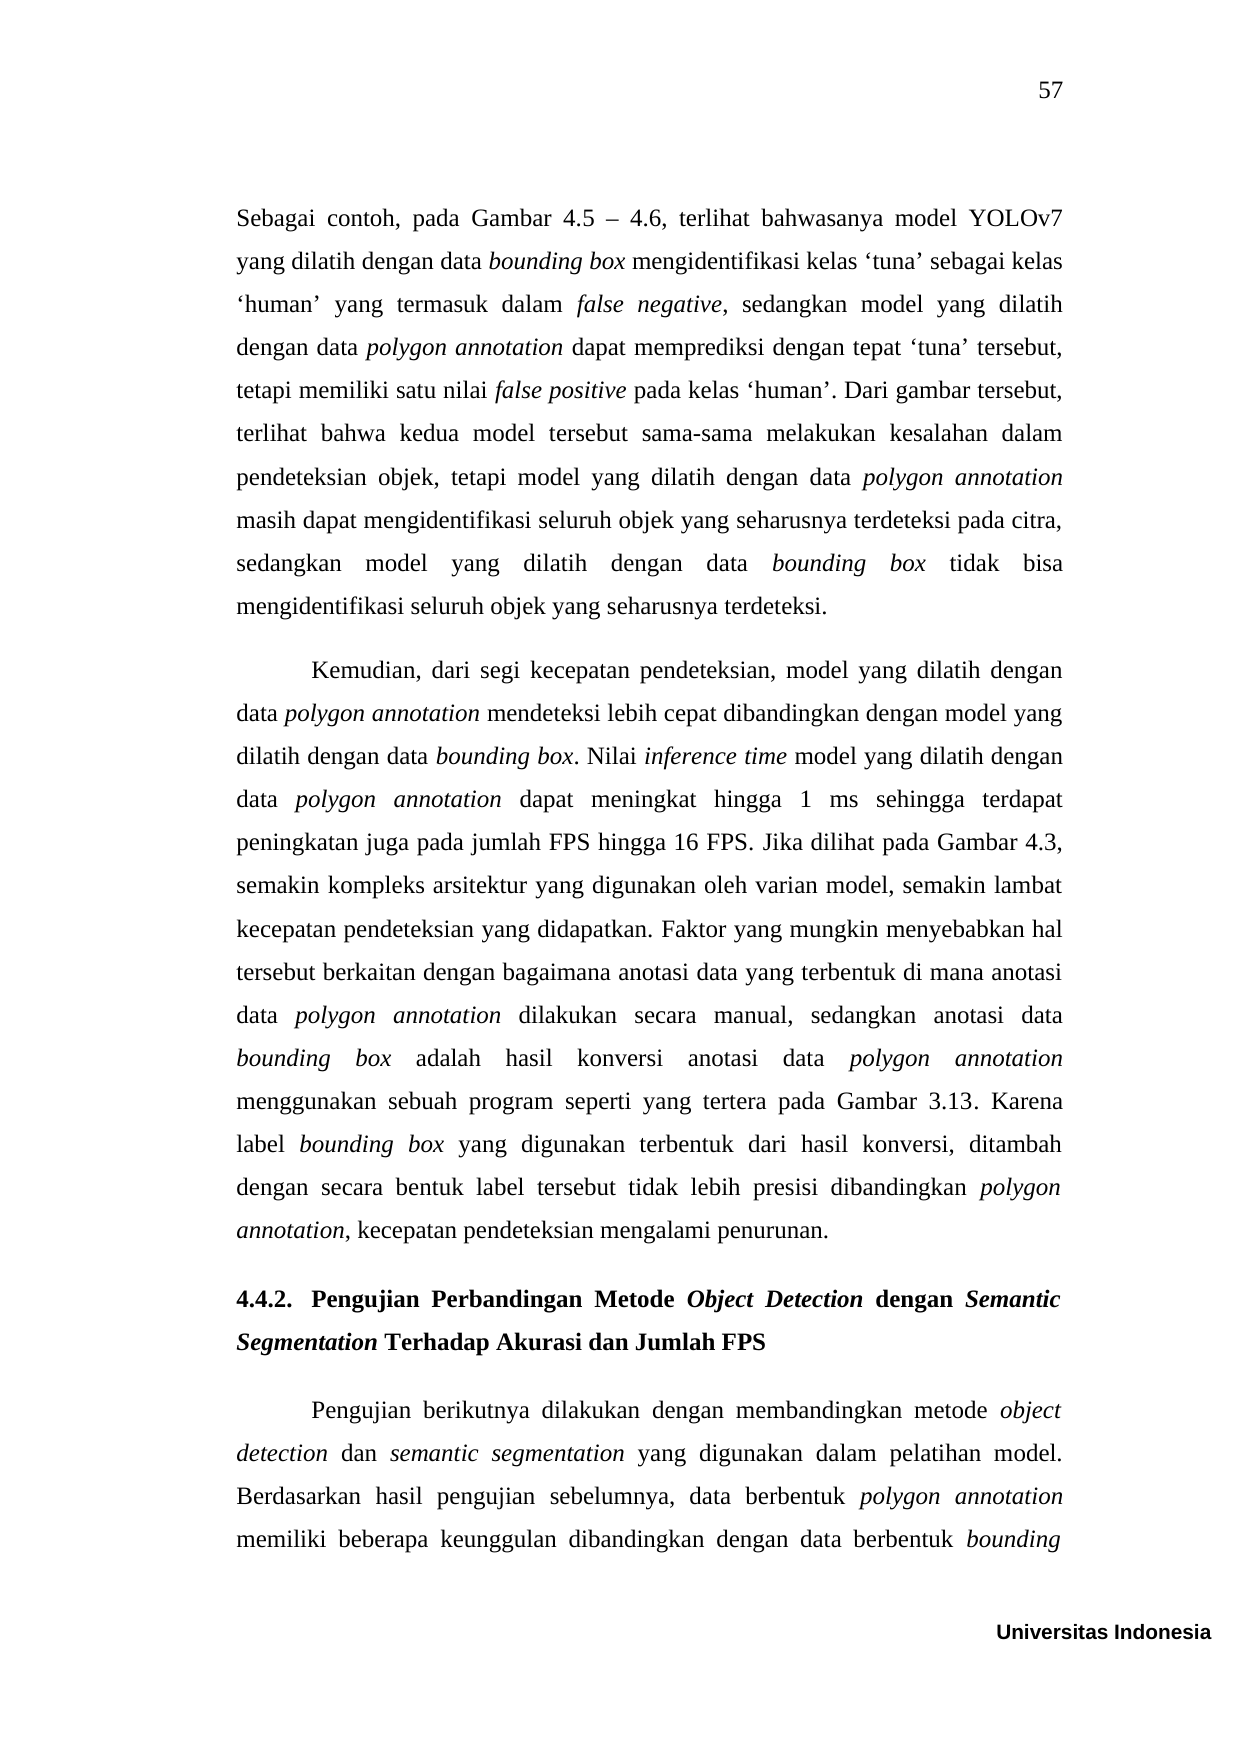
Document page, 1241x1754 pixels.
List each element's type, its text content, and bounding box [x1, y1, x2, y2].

text Sebagai contoh, pada Gambar 4.5 – 4.6, terlihat bahwasanya model YOLOv7 yang dilatih dengan data bounding box mengidentifikasi kelas ‘tuna’ sebagai kelas ‘human’ yang termasuk dalam false negative, sedangkan model yang dilatih dengan data polygon annotation dapat memprediksi dengan tepat ‘tuna’ tersebut, tetapi memiliki satu nilai false positive pada kelas ‘human’. Dari gambar tersebut, terlihat bahwa kedua model tersebut sama-sama melakukan kesalahan dalam pendeteksian objek, tetapi model yang dilatih dengan data polygon annotation masih dapat mengidentifikasi seluruh objek yang seharusnya terdeteksi pada citra, sedangkan model yang dilatih dengan data bounding box tidak bisa mengidentifikasi seluruh objek yang seharusnya terdeteksi. [236, 203, 1063, 620]
text Kemudian, dari segi kecepatan pendeteksian, model yang dilatih dengan data polygon annotation mendeteksi lebih cepat dibandingkan dengan model yang dilatih dengan data bounding box. Nilai inference time model yang dilatih dengan data polygon annotation dapat meningkat hingga 1 ms sehingga terdapat peningkatan juga pada jumlah FPS hingga 16 FPS. Jika dilihat pada Gambar 4.3, semakin kompleks arsitektur yang digunakan oleh varian model, semakin lambat kecepatan pendeteksian yang didapatkan. Faktor yang mungkin menyebabkan hal tersebut berkaitan dengan bagaimana anotasi data yang terbentuk di mana anotasi data polygon annotation dilakukan secara manual, sedangkan anotasi data bounding box adalah hasil konversi anotasi data polygon annotation menggunakan sebuah program seperti yang tertera pada Gambar 3.13. Karena label bounding box yang digunakan terbentuk dari hasil konversi, ditambah dengan secara bentuk label tersebut tidak lebih presisi dibandingkan polygon annotation, kecepatan pendeteksian mengalami penurunan. [236, 655, 1063, 1244]
subtitle Pengujian Perbandingan Metode Object Detection dengan Semantic Segmentation Terhadap Akurasi dan Jumlah FPS [236, 1284, 1063, 1356]
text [236, 1395, 1063, 1553]
